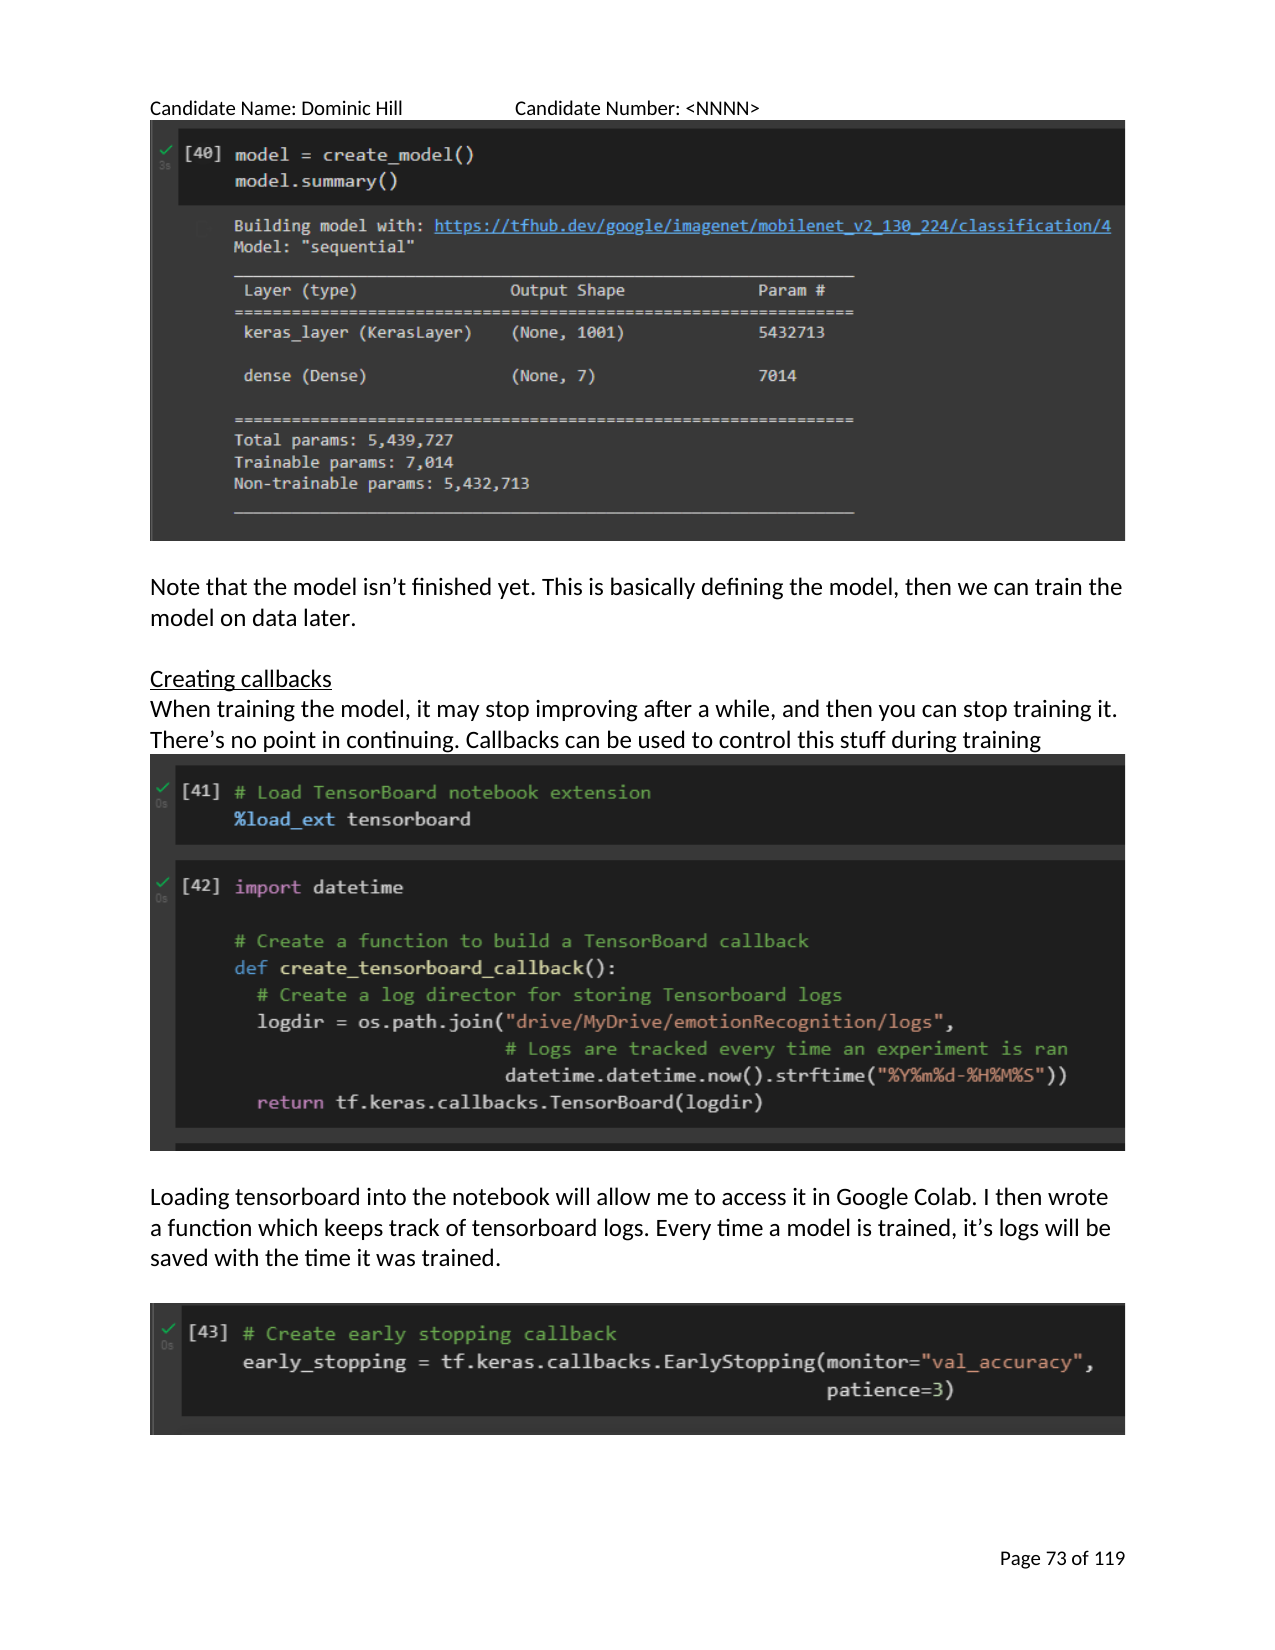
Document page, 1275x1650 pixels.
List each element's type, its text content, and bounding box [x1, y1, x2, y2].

picture [150, 120, 1125, 541]
picture [150, 754, 1125, 1151]
text Loading tensorboard into the notebook will allow me to access it in Google Colab. I then wrote a function which keeps track of tensorboard logs. Every time a model is trained, it’s logs will be saved with the time it was trained. [150, 1182, 1125, 1273]
text When training the model, it may stop improving after a while, and then you can stop training it. There’s no point in continuing. Callbacks can be used to control this stuff during training [150, 693, 1125, 754]
text Note that the model isn’t finished yet. This is basically defining the model, then we can train the model on data later. [150, 571, 1125, 632]
picture [150, 1303, 1125, 1435]
text Creating callbacks [150, 663, 1125, 693]
